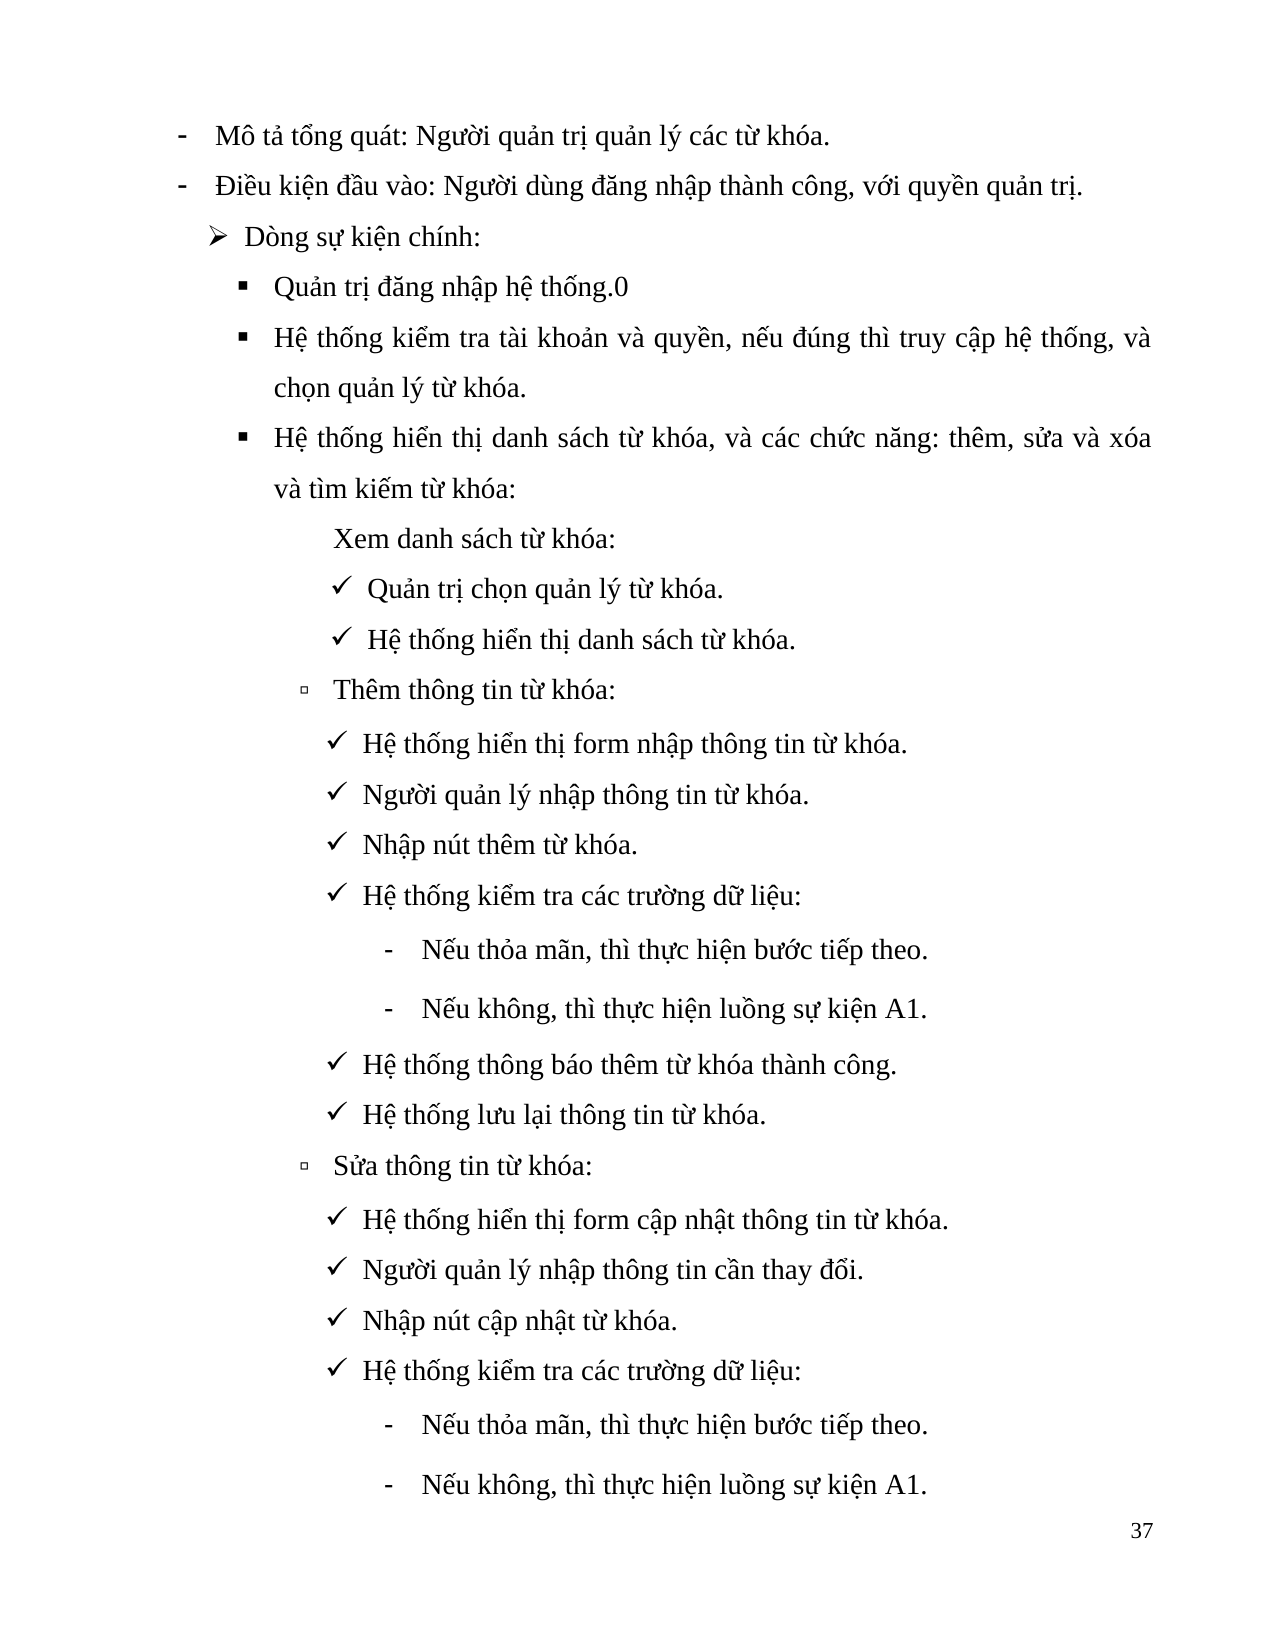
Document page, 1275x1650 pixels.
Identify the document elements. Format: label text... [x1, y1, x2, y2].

list Nếu không, thì thực hiện luồng sự kiện A1. [384, 1463, 1153, 1503]
list Hệ thống hiển thị form nhập thông tin từ khóa. [325, 726, 1153, 760]
list Thêm thông tin từ khóa: [295, 672, 1153, 708]
list Điều kiện đầu vào: Người dùng đăng nhập thành công, với quyền quản trị. [177, 168, 1153, 202]
list Xem danh sách từ khóa: [333, 521, 1153, 555]
list Hệ thống hiển thị form cập nhật thông tin từ khóa. [325, 1202, 1153, 1236]
list Nhập nút cập nhật từ khóa. [325, 1303, 1153, 1336]
list Nếu không, thì thực hiện luồng sự kiện A1. [384, 988, 1153, 1027]
list Hệ thống hiển thị danh sách từ khóa, và các chức năng: thêm, sửa và xóa và tìm kiếm từ khóa: [236, 421, 1153, 504]
list Quản trị đăng nhập hệ thống.0 [236, 269, 1153, 303]
list Hệ thống kiểm tra các trường dữ liệu: [325, 1353, 1153, 1387]
list Nếu thỏa mãn, thì thực hiện bước tiếp theo. [384, 928, 1153, 968]
list Hệ thống kiểm tra tài khoản và quyền, nếu đúng thì truy cập hệ thống, và chọn quản lý từ khóa. [236, 320, 1153, 404]
list Sửa thông tin từ khóa: [295, 1148, 1153, 1184]
list Nếu thỏa mãn, thì thực hiện bước tiếp theo. [384, 1404, 1153, 1443]
list Hệ thống lưu lại thông tin từ khóa. [325, 1097, 1153, 1131]
list Mô tả tổng quát: Người quản trị quản lý các từ khóa. [177, 118, 1153, 152]
list Hệ thống kiểm tra các trường dữ liệu: [325, 878, 1153, 911]
list Người quản lý nhập thông tin từ khóa. [325, 777, 1153, 811]
list Hệ thống hiển thị danh sách từ khóa. [329, 622, 1153, 656]
list Người quản lý nhập thông tin cần thay đổi. [325, 1252, 1153, 1286]
list Nhập nút thêm từ khóa. [325, 827, 1153, 861]
list Hệ thống thông báo thêm từ khóa thành công. [325, 1047, 1153, 1081]
list Dòng sự kiện chính: [207, 219, 1153, 253]
list Quản trị chọn quản lý từ khóa. [329, 572, 1153, 605]
